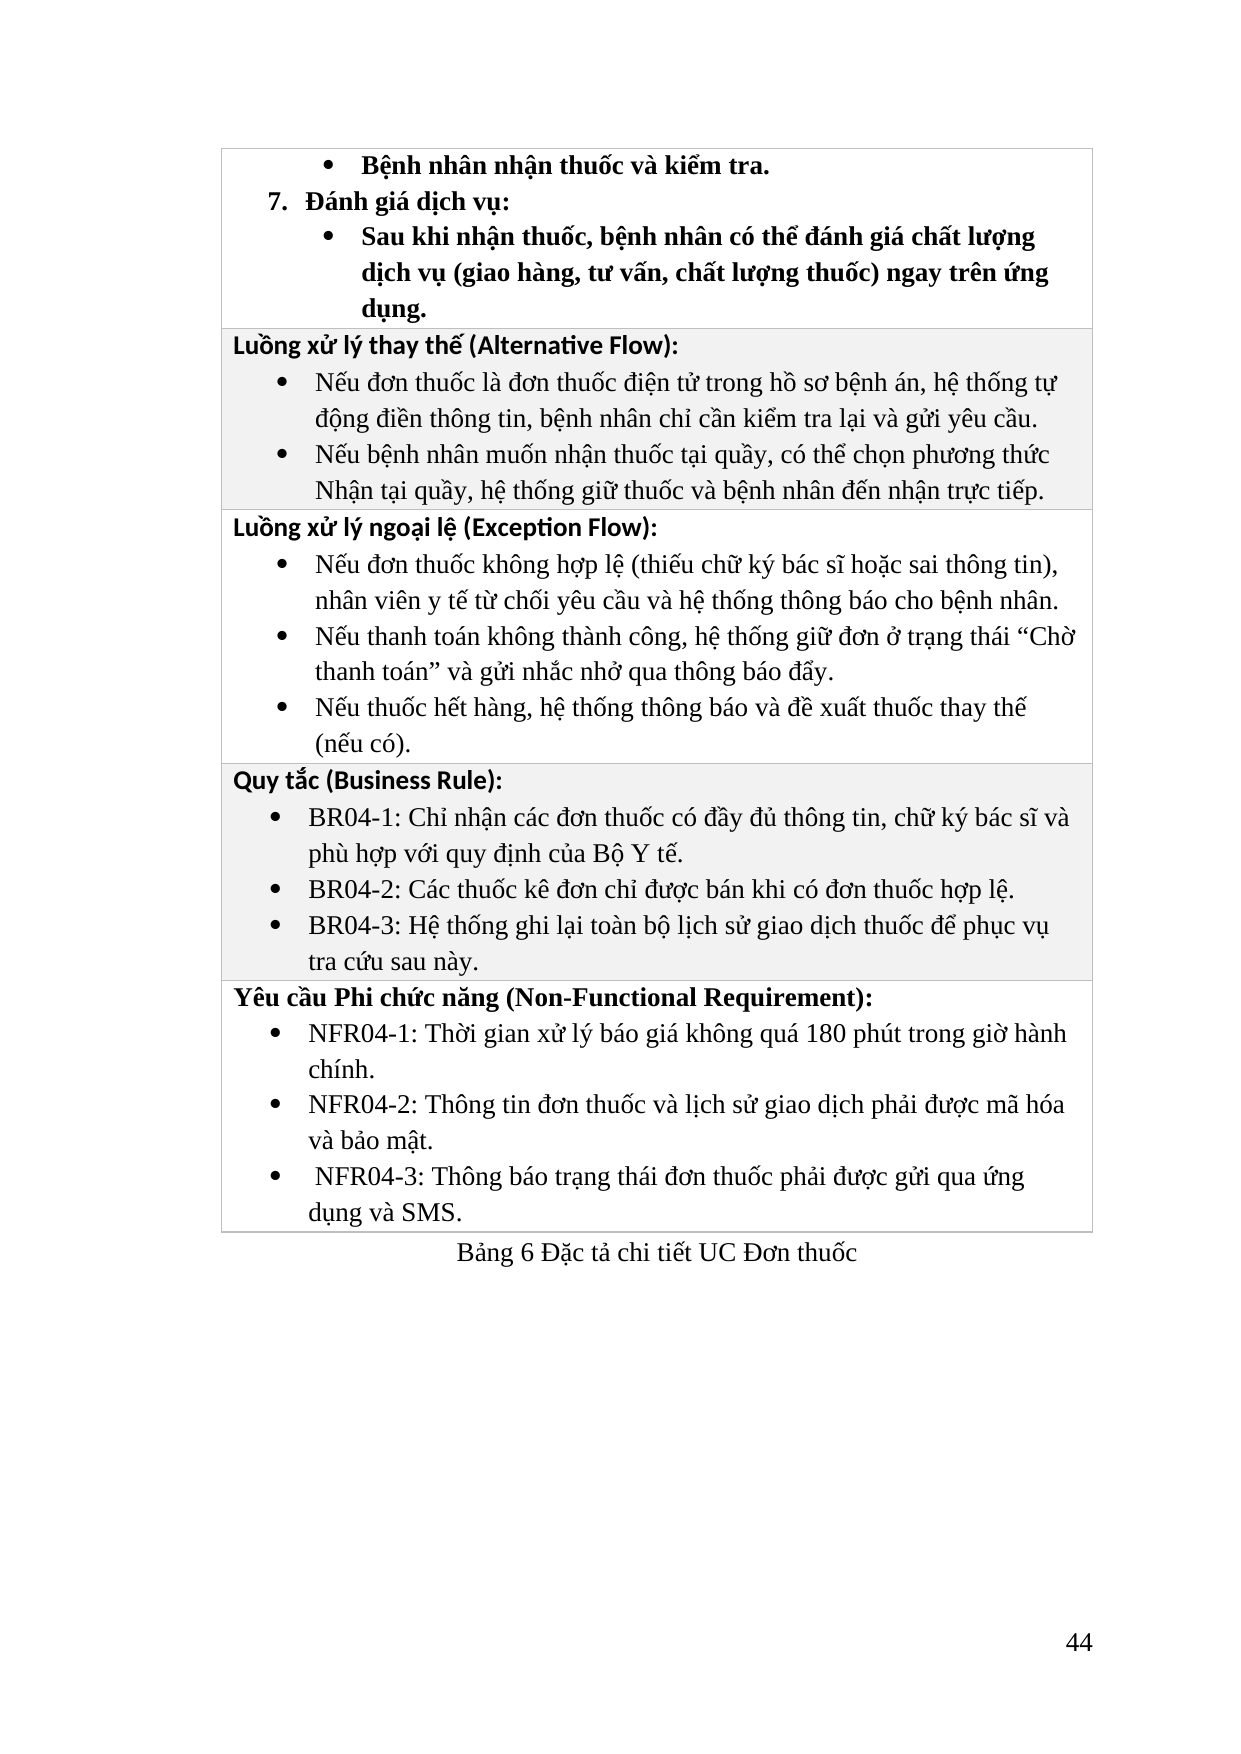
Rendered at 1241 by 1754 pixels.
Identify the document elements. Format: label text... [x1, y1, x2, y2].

table_cell Quy tắc (Business Rule): BR04-1: Chỉ nhận các đơn thuốc có đầy đủ thông tin, chữ ký bác sĩ và phù hợp với quy định của Bộ Y tế. BR04-2: Các thuốc kê đơn chỉ được bán khi có đơn thuốc hợp lệ. BR04-3: Hệ thống ghi lại toàn bộ lịch sử giao dịch thuốc để phục vụ tra cứu sau này. [222, 764, 1092, 980]
table_cell Luồng xử lý ngoại lệ (Exception Flow): Nếu đơn thuốc không hợp lệ (thiếu chữ ký bác sĩ hoặc sai thông tin), nhân viên y tế từ chối yêu cầu và hệ thống thông báo cho bệnh nhân. Nếu thanh toán không thành công, hệ thống giữ đơn ở trạng thái “Chờ thanh toán” và gửi nhắc nhở qua thông báo đẩy. Nếu thuốc hết hàng, hệ thống thông báo và đề xuất thuốc thay thế (nếu có). [222, 510, 1092, 762]
table_cell Luồng xử lý thay thế (Alternative Flow): Nếu đơn thuốc là đơn thuốc điện tử trong hồ sơ bệnh án, hệ thống tự động điền thông tin, bệnh nhân chỉ cần kiểm tra lại và gửi yêu cầu. Nếu bệnh nhân muốn nhận thuốc tại quầy, có thể chọn phương thức Nhận tại quầy, hệ thống giữ thuốc và bệnh nhân đến nhận trực tiếp. [222, 329, 1092, 509]
table_cell Yêu cầu Phi chức năng (Non-Functional Requirement): NFR04-1: Thời gian xử lý báo giá không quá 180 phút trong giờ hành chính. NFR04-2: Thông tin đơn thuốc và lịch sử giao dịch phải được mã hóa và bảo mật. NFR04-3: Thông báo trạng thái đơn thuốc phải được gửi qua ứng dụng và SMS. [222, 981, 1092, 1231]
text Bảng 6 Đặc tả chi tiết UC Đơn thuốc [221, 1237, 1092, 1268]
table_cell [222, 149, 1092, 327]
